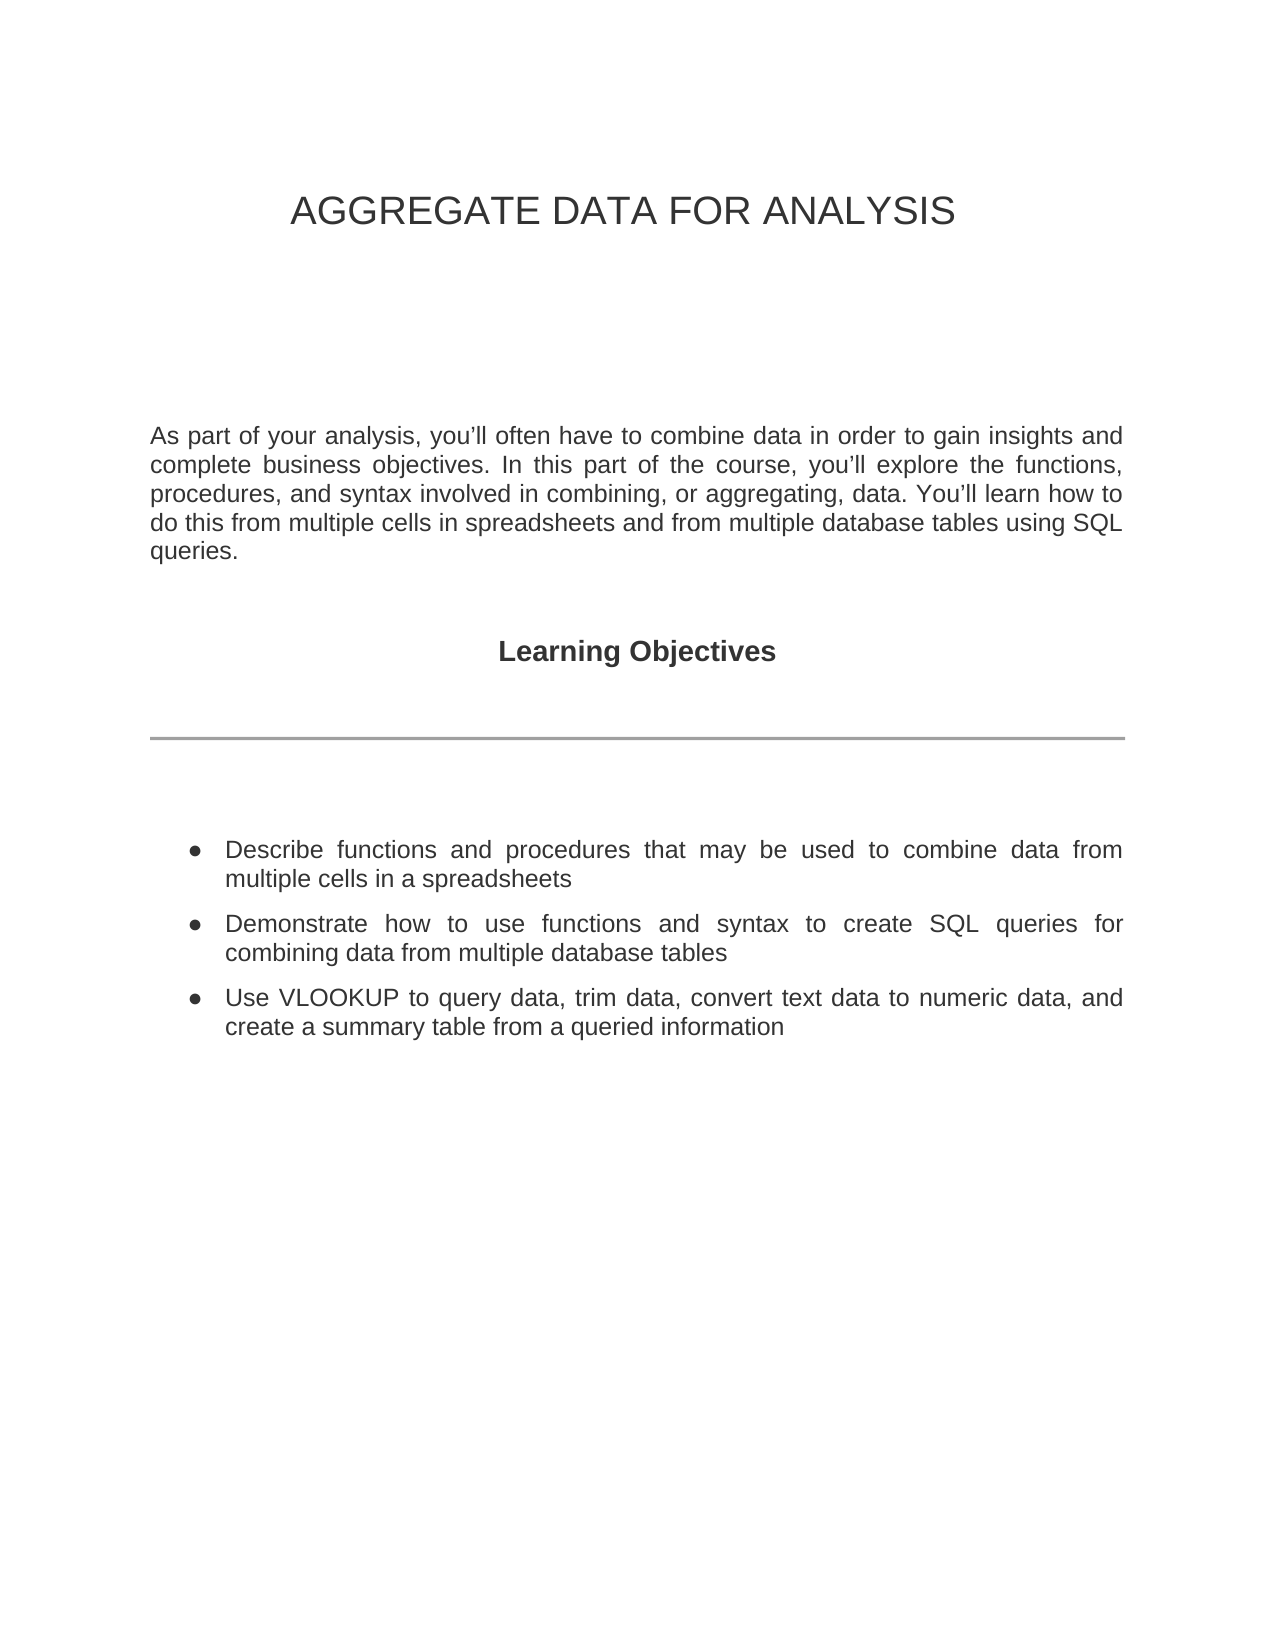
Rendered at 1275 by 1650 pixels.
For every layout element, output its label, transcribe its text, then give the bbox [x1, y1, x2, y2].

subtitle AGGREGATE DATA FOR ANALYSIS [122, 187, 1125, 233]
text As part of your analysis, you’ll often have to combine data in order to gain insights and complete business objectives. In this part of the course, you’ll explore the functions, procedures, and syntax involved in combining, or aggregating, data. You’ll learn how to do this from multiple cells in spreadsheets and from multiple database tables using SQL queries. [150, 421, 1125, 565]
list Describe functions and procedures that may be used to combine data from multiple cells in a spreadsheets [187, 835, 1125, 892]
list Demonstrate how to use functions and syntax to create SQL queries for combining data from multiple database tables [187, 909, 1125, 966]
list Use VLOOKUP to query data, trim data, convert text data to numeric data, and create a summary table from a queried information [187, 983, 1125, 1041]
subtitle Learning Objectives [150, 634, 1125, 668]
